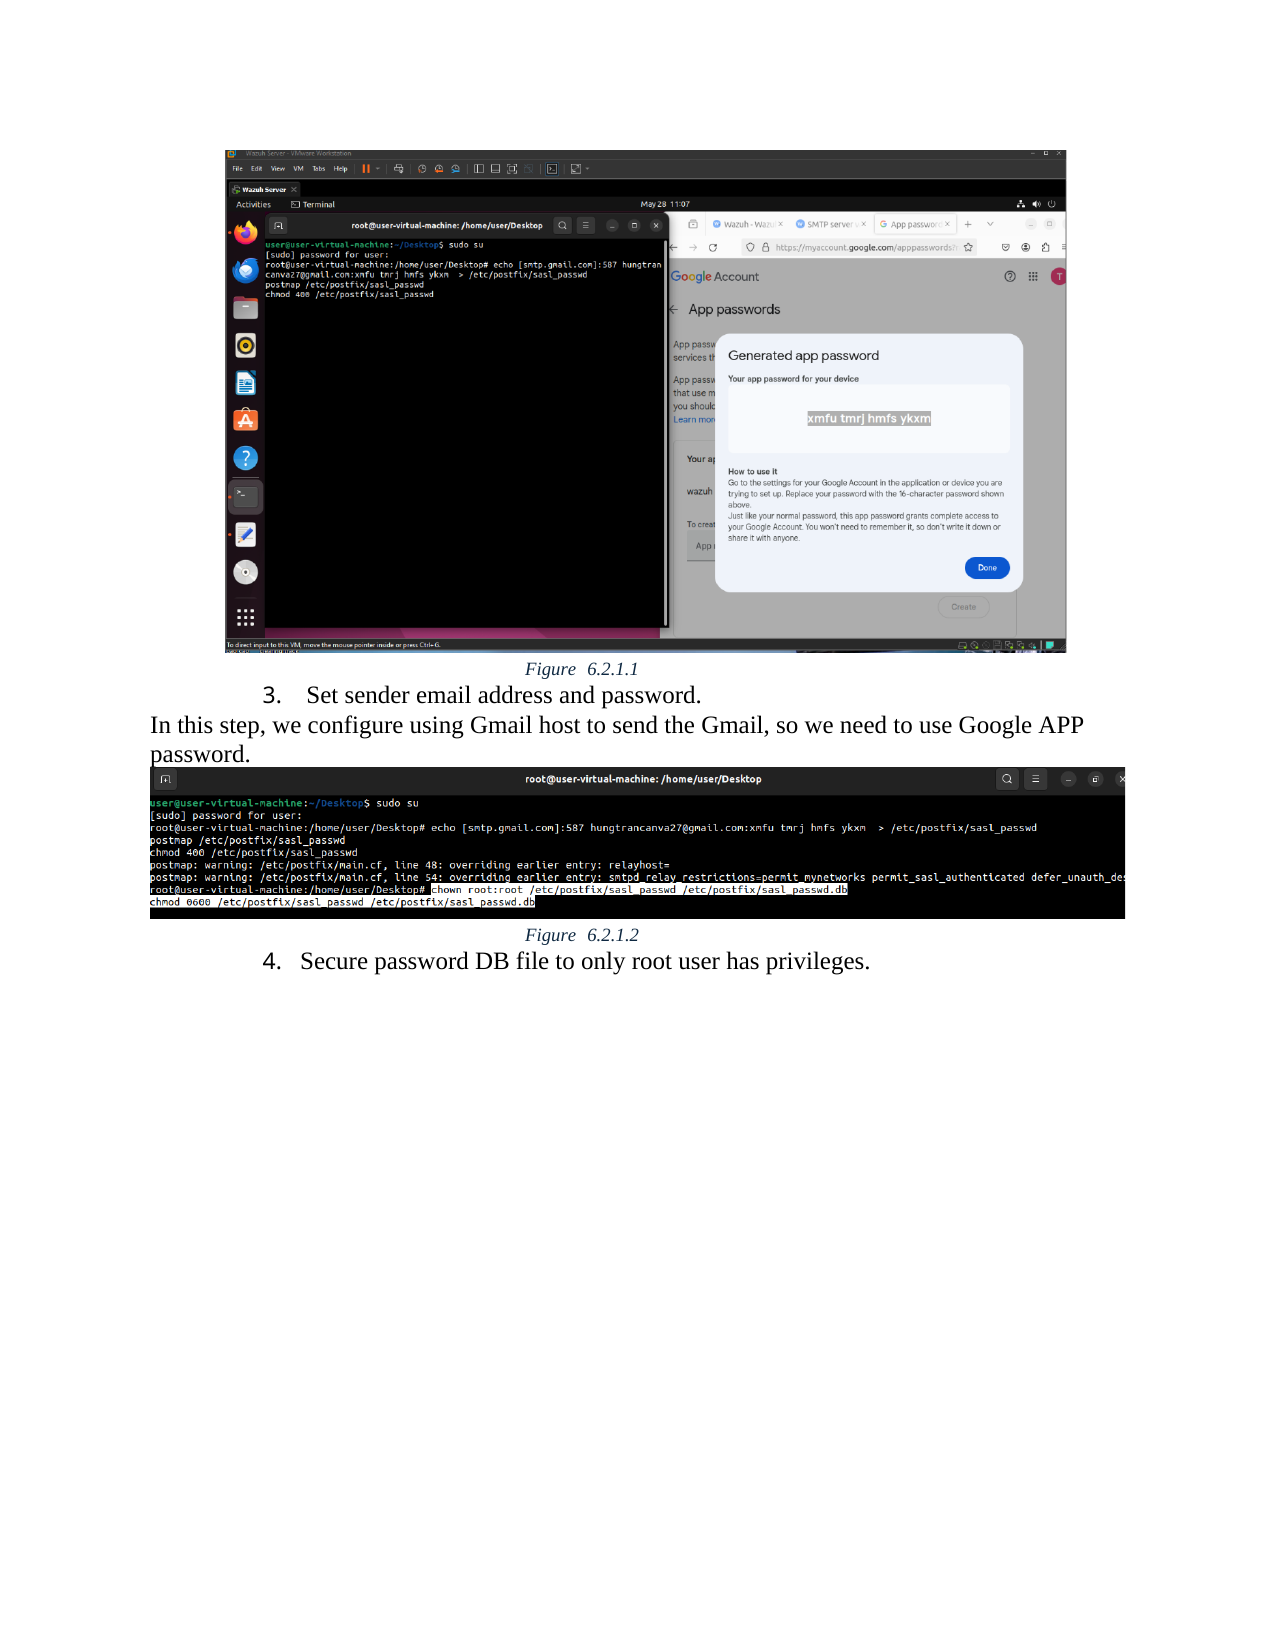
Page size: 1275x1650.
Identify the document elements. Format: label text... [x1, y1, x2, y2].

list Set sender email address and password. [262, 679, 1125, 710]
list Secure password DB file to only root user has privileges. [262, 945, 1125, 976]
text In this step, we configure using Gmail host to send the Gmail, so we need to use Google APP password. [150, 710, 1125, 767]
picture [150, 767, 1125, 919]
picture [225, 150, 1067, 653]
text Figure 6.2.1.2 [450, 924, 1125, 945]
text Figure 6.2.1.1 [450, 658, 1125, 679]
